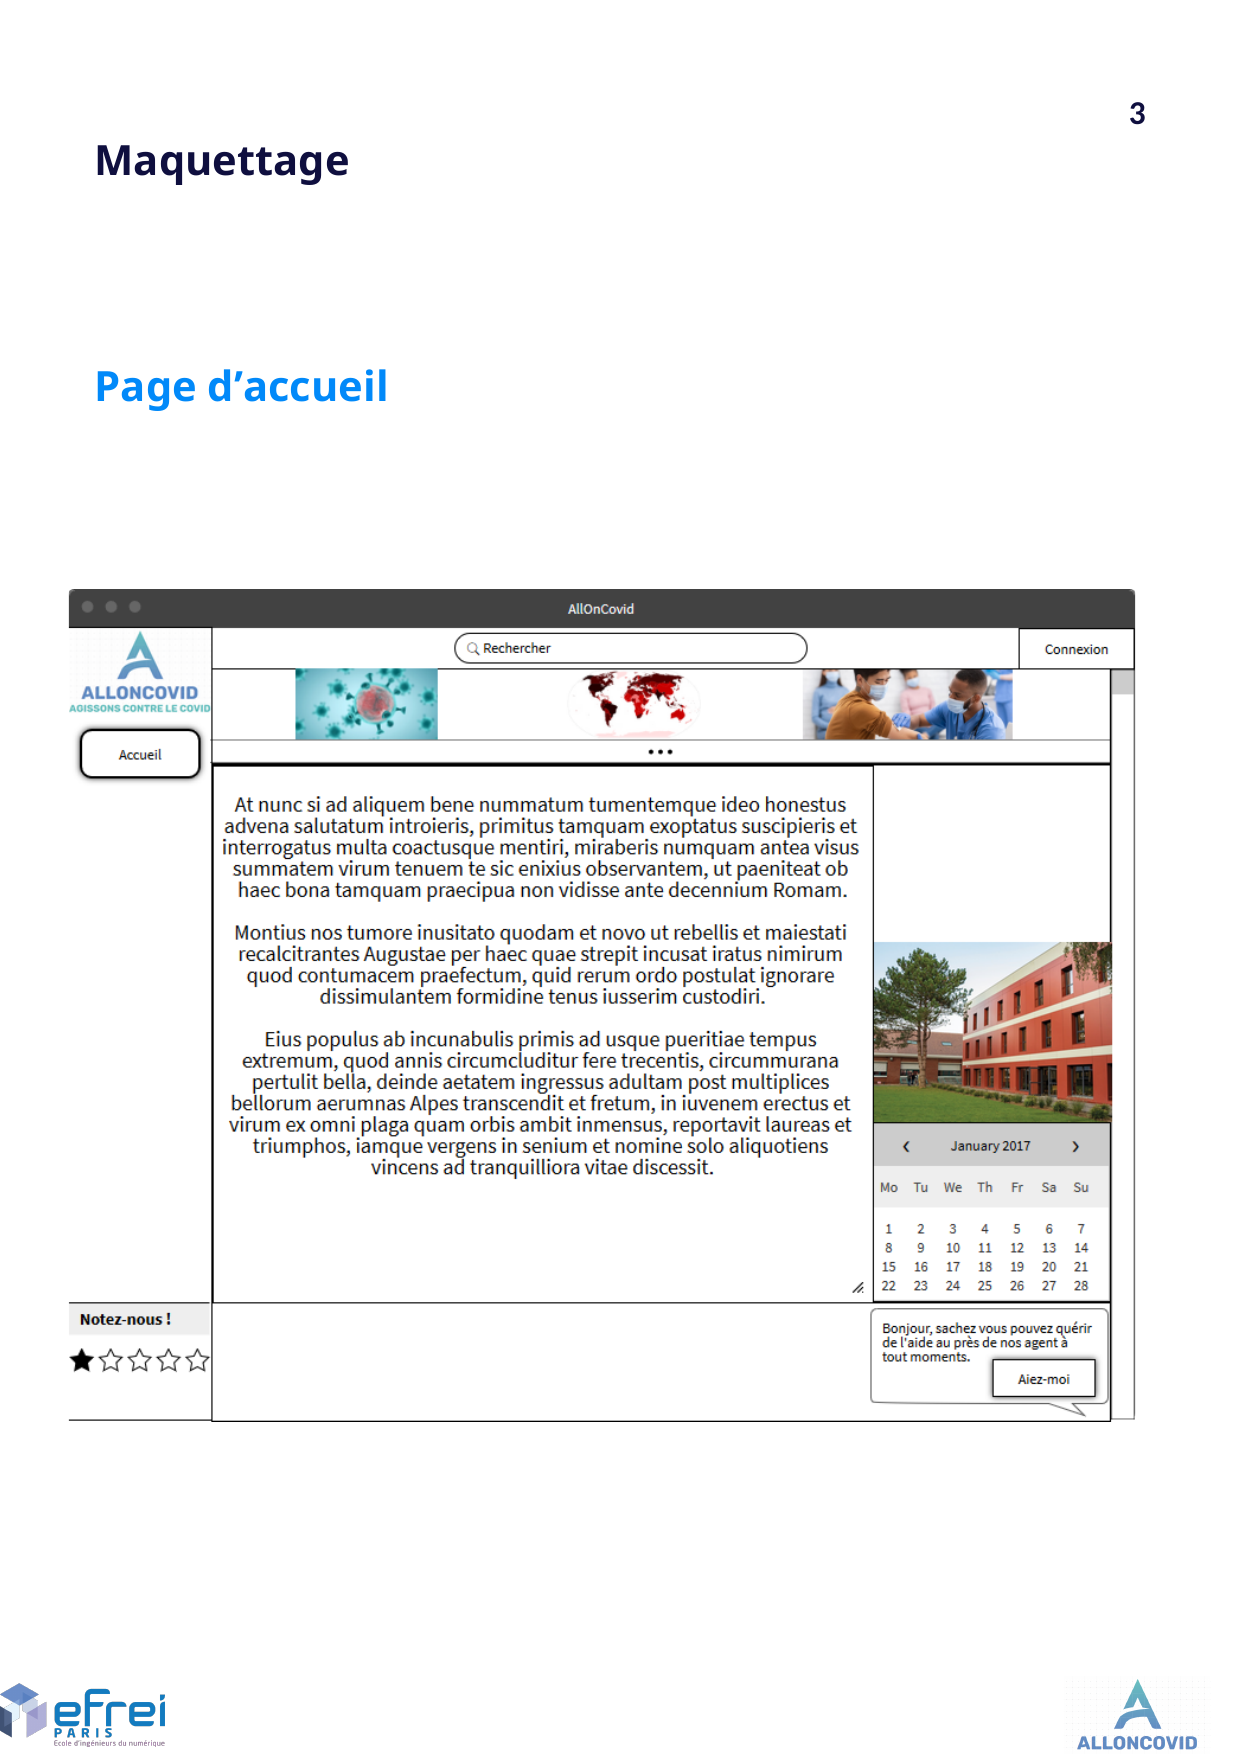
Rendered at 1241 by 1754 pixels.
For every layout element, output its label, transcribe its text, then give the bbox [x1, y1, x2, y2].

subtitle Page d’accueil [94, 357, 389, 414]
picture [1063, 1676, 1211, 1754]
picture [68, 589, 1136, 1422]
table_header Maquettage [83, 91, 596, 234]
picture [0, 1683, 165, 1747]
